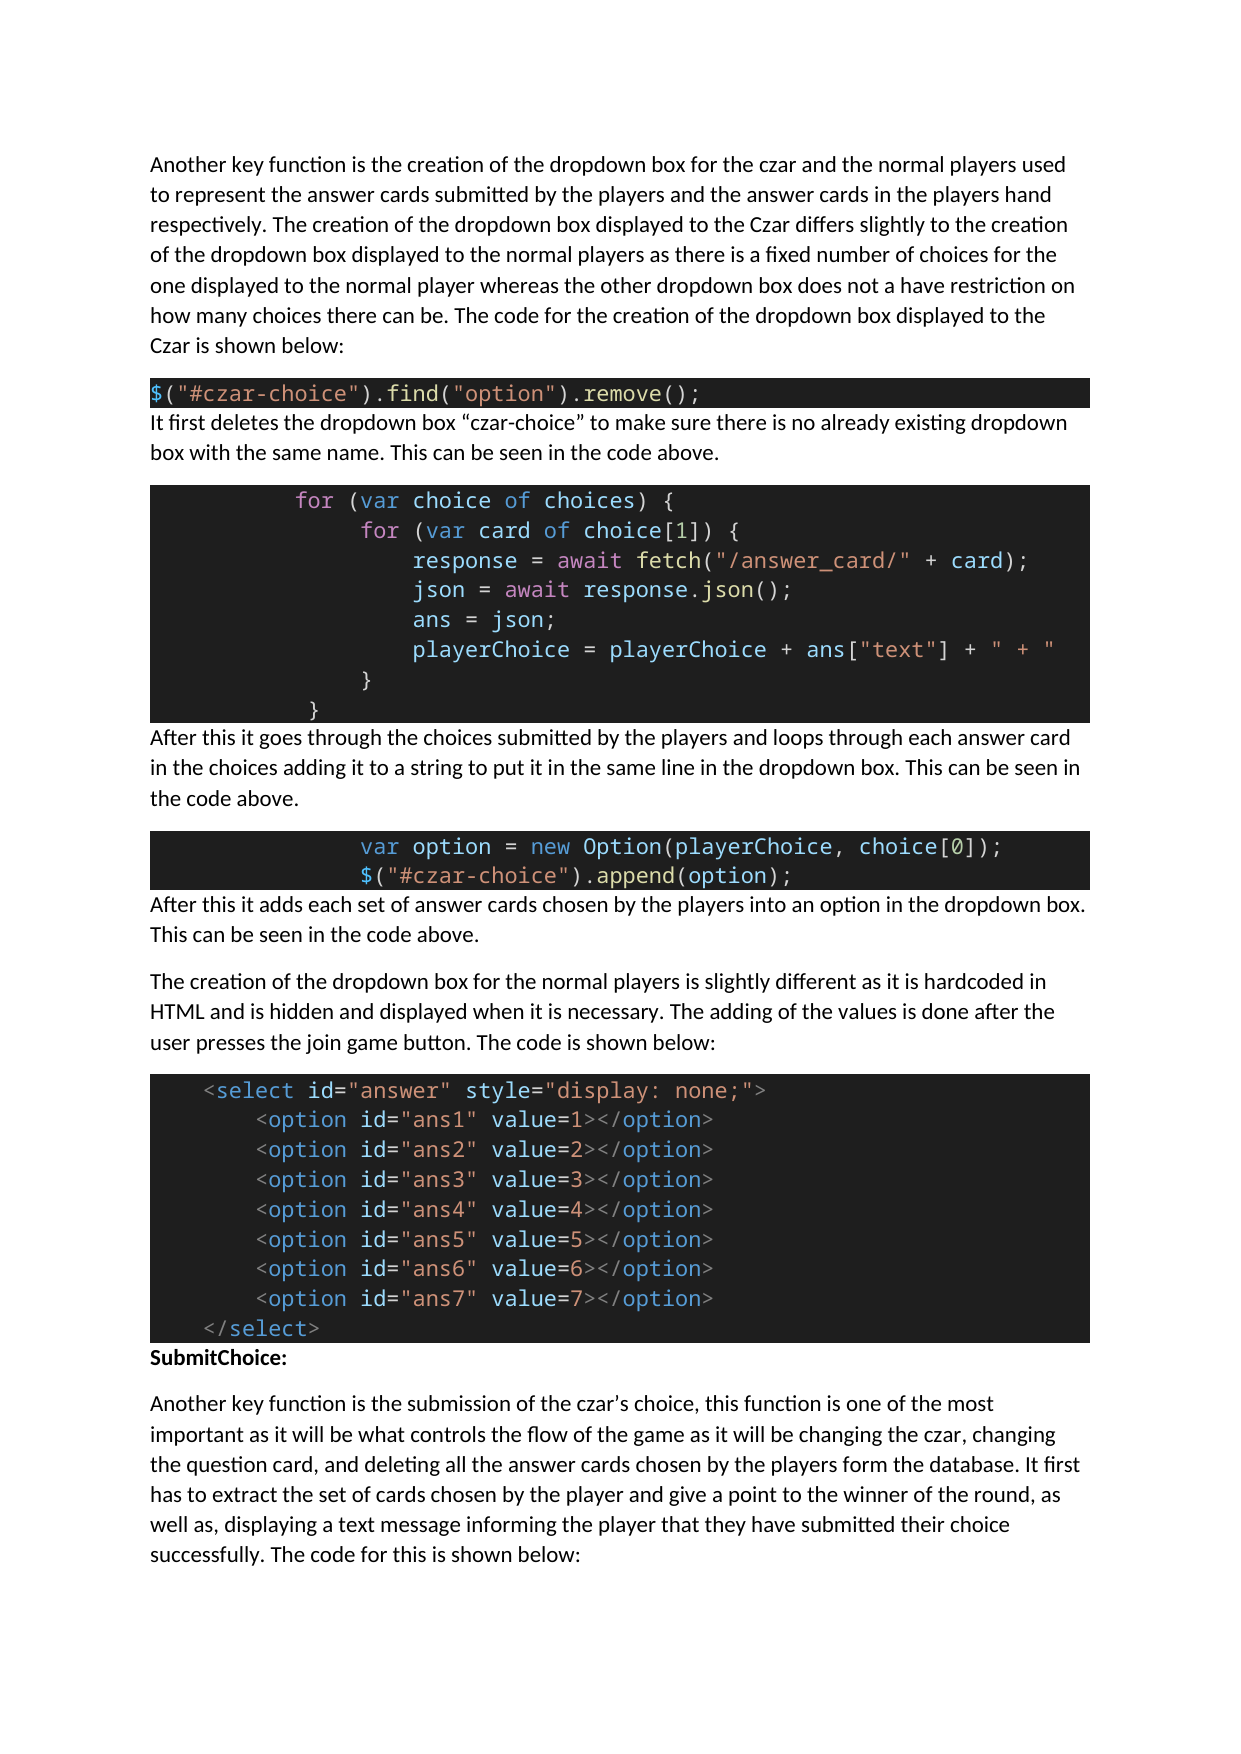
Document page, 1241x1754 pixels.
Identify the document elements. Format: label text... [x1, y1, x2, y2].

text } [150, 693, 1090, 723]
text <option id="ans4" value=4></option> [150, 1194, 1090, 1223]
text response = await fetch("/answer_card/" + card); [150, 544, 1090, 574]
text var option = new Option(playerChoice, choice[0]); [150, 831, 1090, 860]
text ans = json; [150, 604, 1090, 634]
text } [150, 664, 1090, 693]
text json = await response.json(); [150, 574, 1090, 604]
text <select id="answer" style="display: none;"> [150, 1074, 1090, 1104]
text </select> [150, 1313, 1090, 1343]
text SubmitChoice: [150, 1343, 1090, 1371]
text $("#czar-choice").append(option); [150, 860, 1090, 890]
text $("#czar-choice").find("option").remove(); [150, 378, 1090, 408]
text The creation of the dropdown box for the normal players is slightly different as it is hardcoded in HTML and is hidden and displayed when it is necessary. The adding of the values is done after the user presses the join game button. The code is shown below: [150, 967, 1090, 1056]
text Another key function is the submission of the czar’s choice, this function is one of the most important as it will be what controls the flow of the game as it will be changing the czar, changing the question card, and deleting all the answer cards chosen by the players form the database. It first has to extract the set of cards chosen by the player and give a point to the winner of the round, as well as, displaying a text message informing the player that they have submitted their choice successfully. The code for this is shown below: [150, 1389, 1090, 1569]
text After this it goes through the choices submitted by the players and loops through each answer card in the choices adding it to a string to put it in the same line in the dropdown box. This can be seen in the code above. [150, 723, 1090, 812]
text <option id="ans5" value=5></option> [150, 1223, 1090, 1253]
text Another key function is the creation of the dropdown box for the czar and the normal players used to represent the answer cards submitted by the players and the answer cards in the players hand respectively. The creation of the dropdown box displayed to the Czar differs slightly to the creation of the dropdown box displayed to the normal players as there is a fixed number of choices for the one displayed to the normal player whereas the other dropdown box does not a have restriction on how many choices there can be. The code for the creation of the dropdown box displayed to the Czar is shown below: [150, 150, 1090, 359]
text for (var choice of choices) { [150, 485, 1090, 515]
text playerChoice = playerChoice + ans["text"] + " + " [150, 634, 1090, 664]
text <option id="ans1" value=1></option> [150, 1104, 1090, 1134]
text <option id="ans2" value=2></option> [150, 1134, 1090, 1164]
text <option id="ans3" value=3></option> [150, 1164, 1090, 1194]
text After this it adds each set of answer cards chosen by the players into an option in the dropdown box. This can be seen in the code above. [150, 890, 1090, 948]
text It first deletes the dropdown box “czar-choice” to make sure there is no already existing dropdown box with the same name. This can be seen in the code above. [150, 408, 1090, 466]
text for (var card of choice[1]) { [150, 515, 1090, 544]
text <option id="ans7" value=7></option> [150, 1283, 1090, 1313]
text <option id="ans6" value=6></option> [150, 1253, 1090, 1283]
